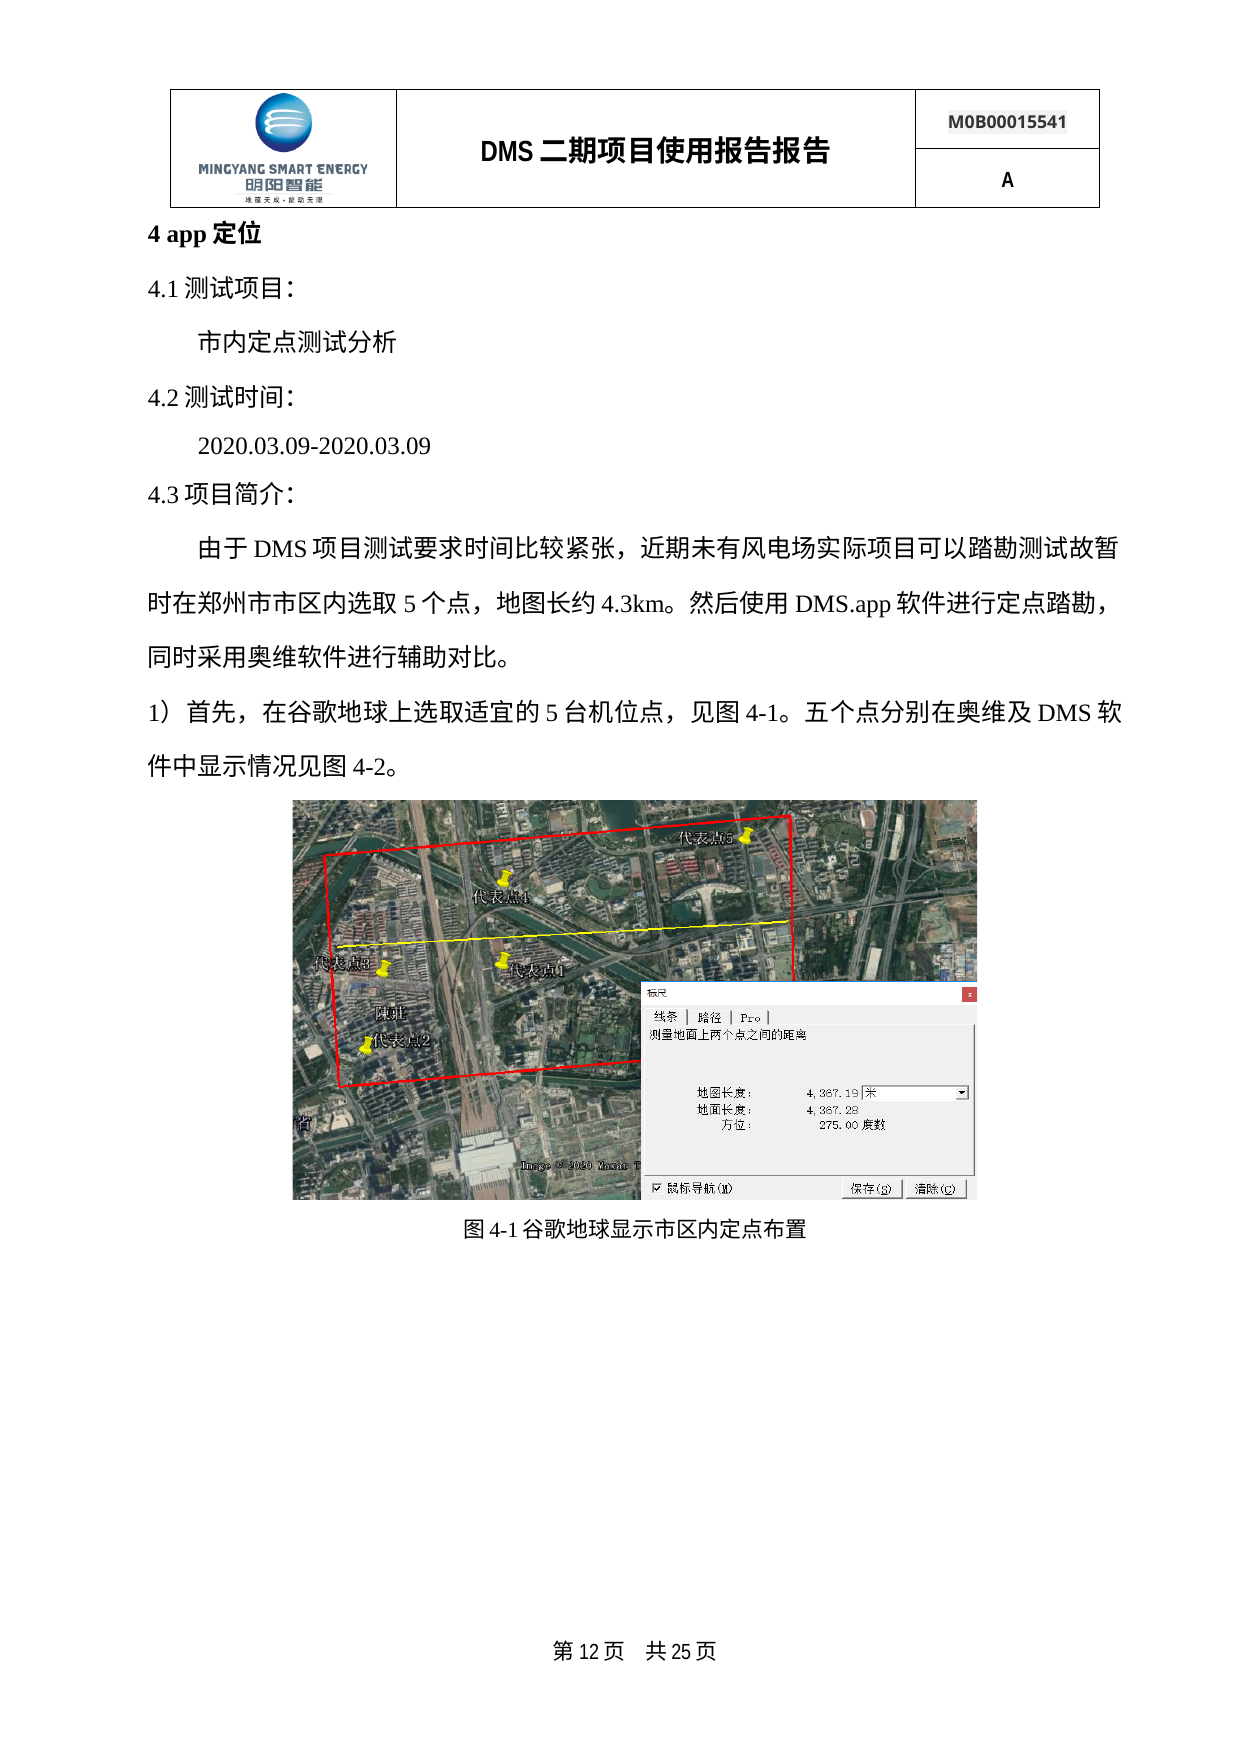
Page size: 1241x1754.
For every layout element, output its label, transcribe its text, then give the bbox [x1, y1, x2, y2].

text 市内定点测试分析 [148, 323, 1122, 359]
picture [199, 93, 368, 203]
subtitle 4.3项目简介： [148, 474, 1122, 511]
text 图4-1谷歌地球显示市区内定点布置 [148, 1212, 1122, 1244]
subtitle 4 app定位 [148, 214, 1122, 250]
subtitle 4.2测试时间： [148, 377, 1122, 413]
text 2020.03.09-2020.03.09 [148, 431, 1122, 460]
text 由于DMS项目测试要求时间比较紧张，近期未有风电场实际项目可以踏勘测试故暂时在郑州市市区内选取5个点，地图长约4.3km。然后使用DMS.app软件进行定点踏勘，同时采用奥维软件进行辅助对比。 [148, 529, 1122, 674]
text 1）首先，在谷歌地球上选取适宜的5台机位点，见图4-1。五个点分别在奥维及DMS软件中显示情况见图4-2。 [148, 692, 1122, 783]
picture [292, 800, 978, 1200]
subtitle 4.1测试项目： [148, 268, 1122, 304]
